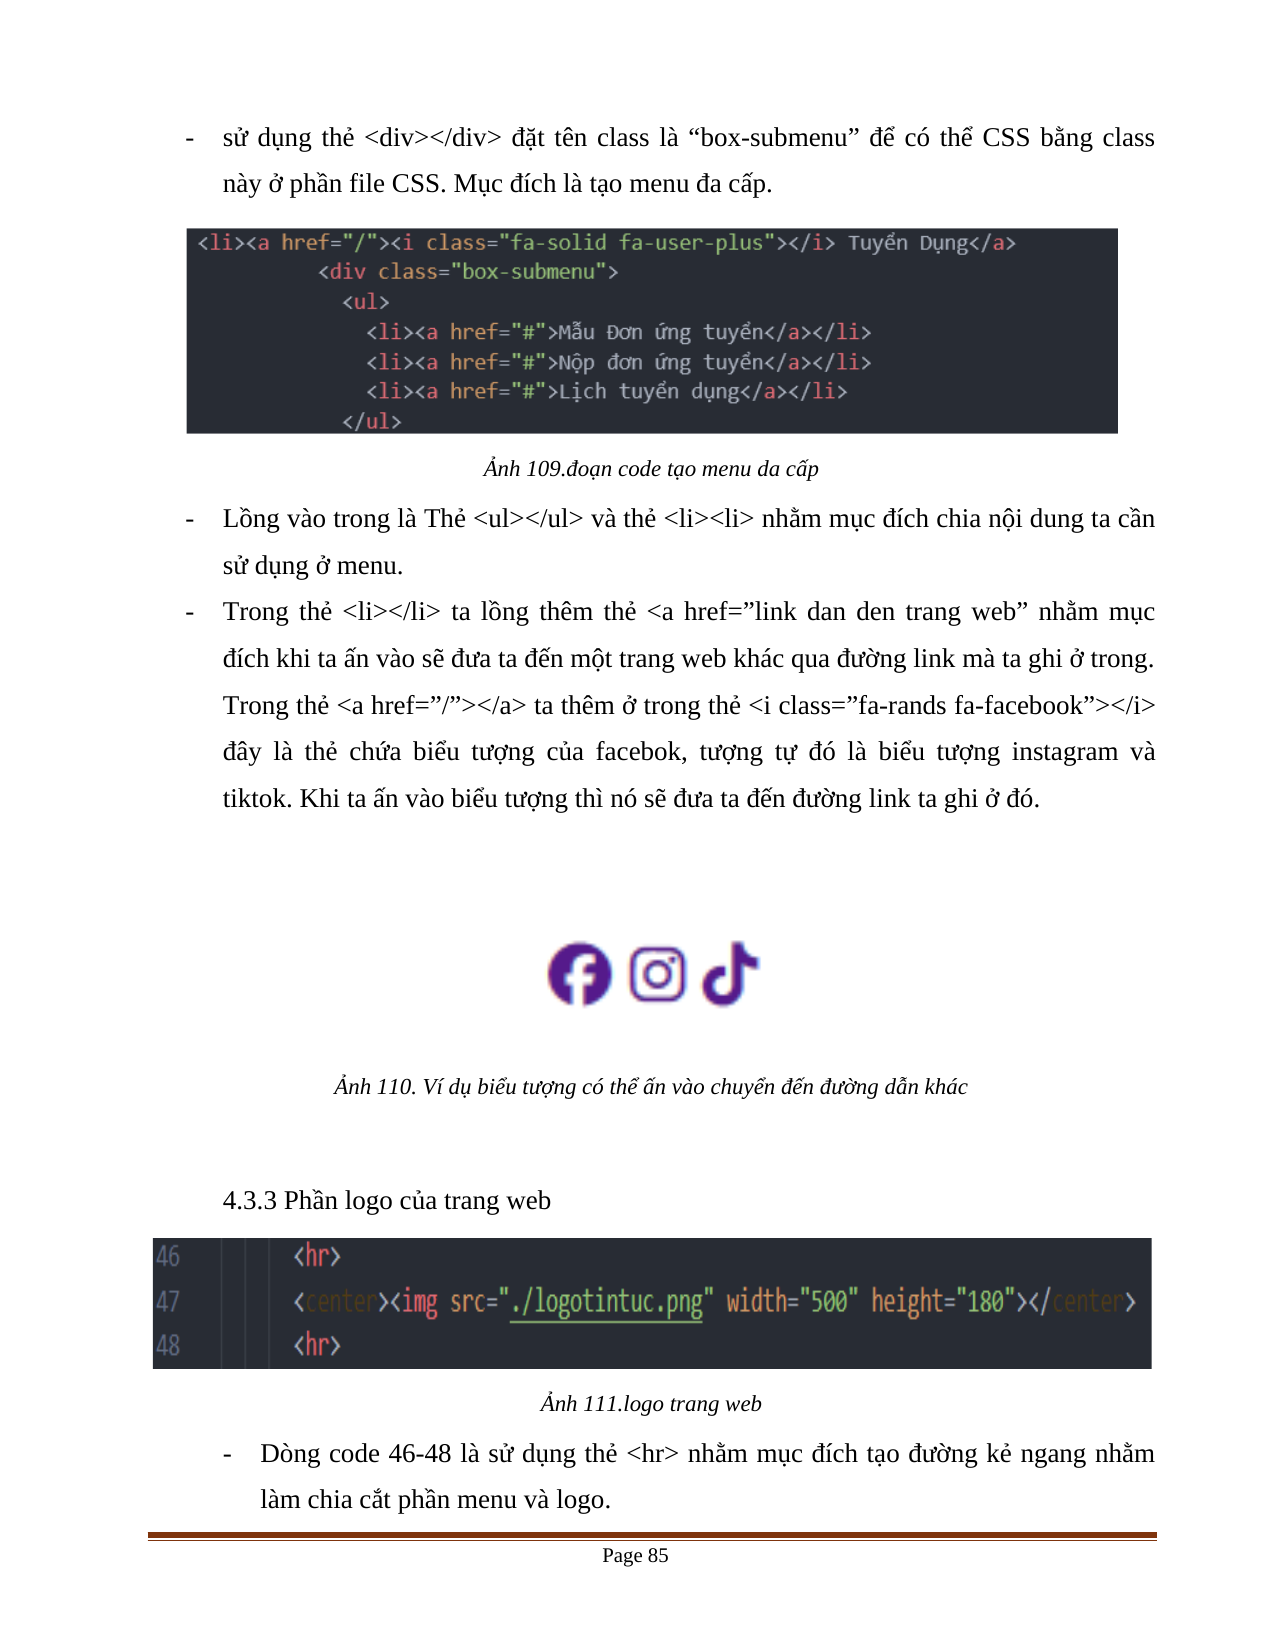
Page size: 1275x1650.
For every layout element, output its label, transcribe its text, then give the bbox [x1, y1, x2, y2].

list Lồng vào trong là Thẻ <ul></ul> và thẻ <li><li> nhằm mục đích chia nội dung ta cần sử dụng ở menu. [185, 502, 1157, 580]
picture [445, 841, 859, 1053]
picture [186, 226, 1118, 435]
subtitle Phần logo của trang web [223, 1184, 1157, 1215]
text Ảnh 111.logo trang web [148, 1390, 1157, 1416]
list Trong thẻ <li></li> ta lồng thêm thẻ <a href=”link dan den trang web” nhằm mục đích khi ta ấn vào sẽ đưa ta đến một trang web khác qua đường link mà ta ghi ở trong. Trong thẻ <a href=”/”></a> ta thêm ở trong thẻ <i class=”fa-rands fa-facebook”></i> đây là thẻ chứa biểu tượng của facebok, tượng tự đó là biểu tượng instagram và tiktok. Khi ta ấn vào biểu tượng thì nó sẽ đưa ta đến đường link ta ghi ở đó. [185, 596, 1157, 813]
text Ảnh 109.đoạn code tạo menu da cấp [148, 455, 1157, 481]
text Ảnh 110. Ví dụ biểu tượng có thể ấn vào chuyển đến đường dẫn khác [148, 1073, 1157, 1100]
list sử dụng thẻ <div></div> đặt tên class là “box-submenu” để có thể CSS bằng class này ở phần file CSS. Mục đích là tạo menu đa cấp. [185, 121, 1157, 199]
list Dòng code 46-48 là sử dụng thẻ <hr> nhằm mục đích tạo đường kẻ ngang nhằm làm chia cắt phần menu và logo. [223, 1437, 1157, 1515]
picture [152, 1238, 1152, 1369]
